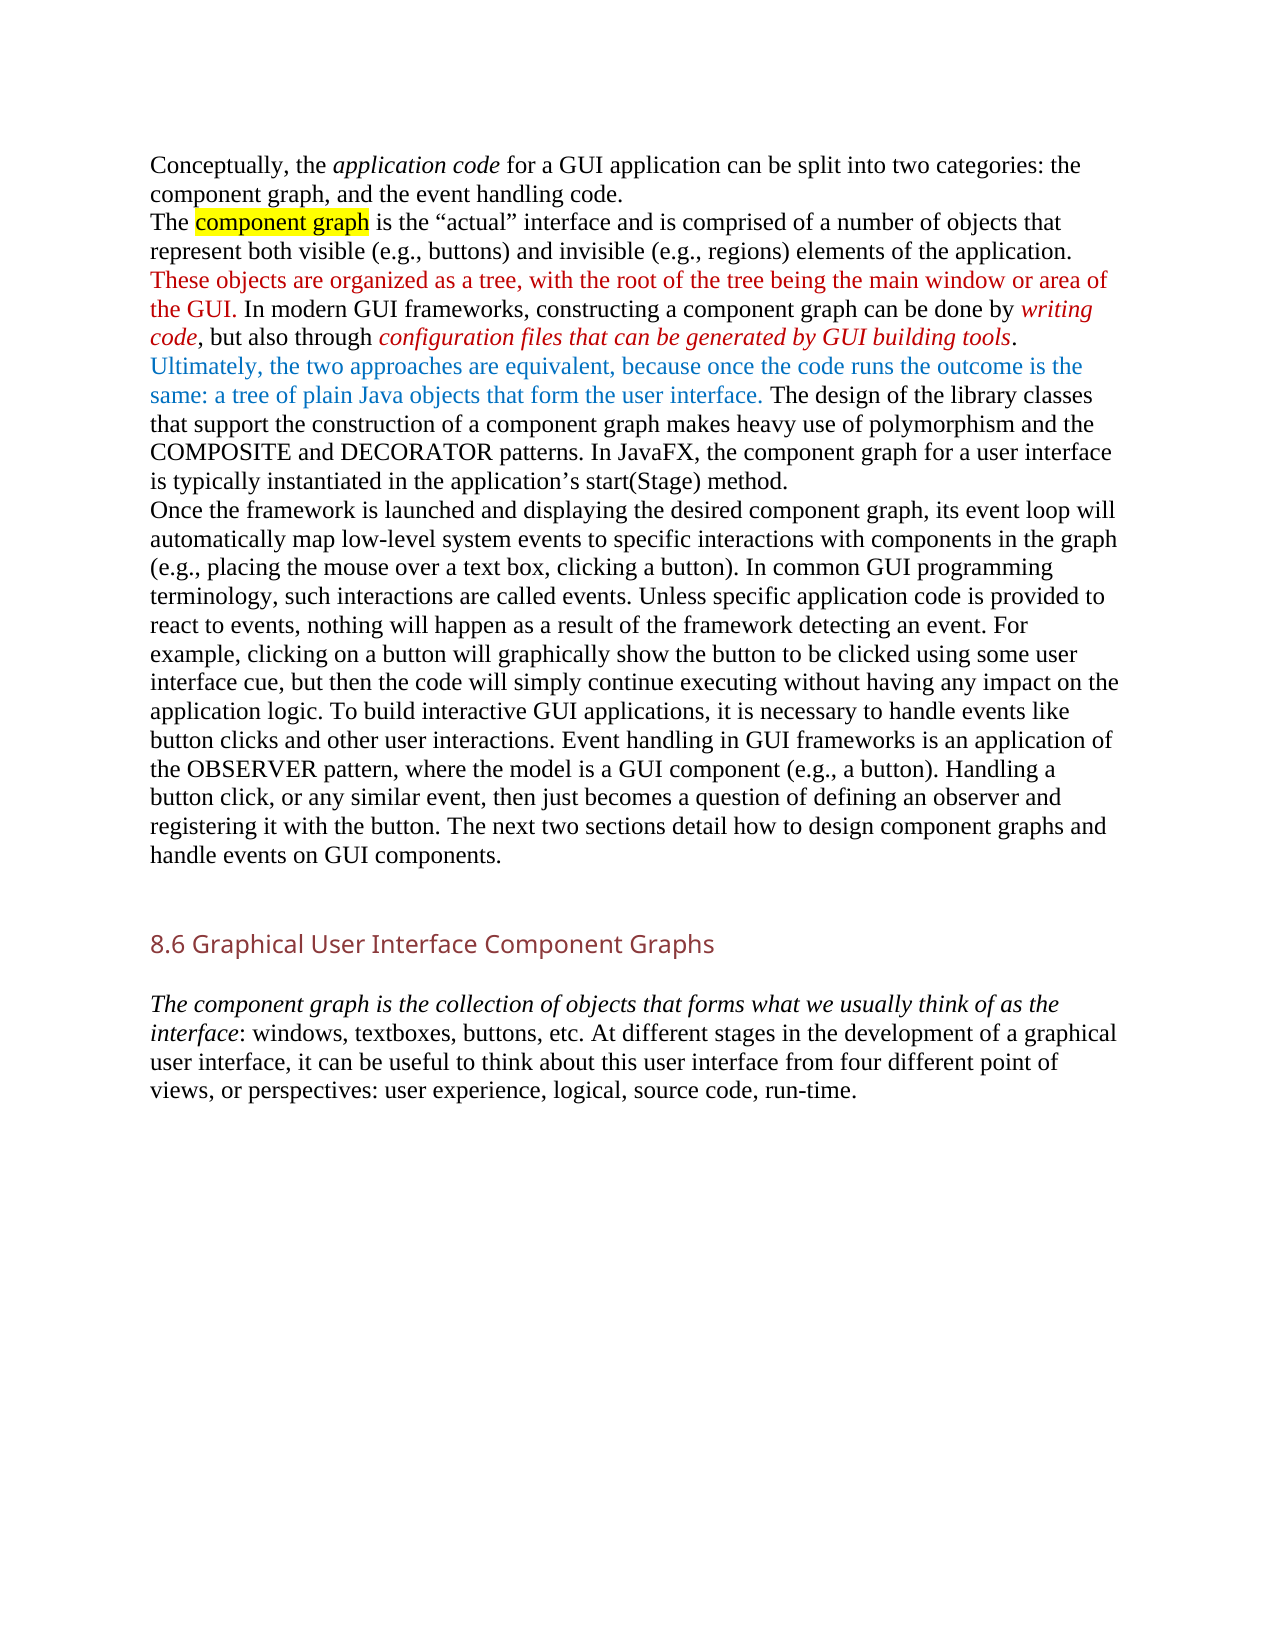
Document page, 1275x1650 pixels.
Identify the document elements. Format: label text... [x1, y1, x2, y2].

text Once the framework is launched and displaying the desired component graph, its event loop will automatically map low-level system events to specific interactions with components in the graph (e.g., placing the mouse over a text box, clicking a button). In common GUI programming terminology, such interactions are called events. Unless specific application code is provided to react to events, nothing will happen as a result of the framework detecting an event. For example, clicking on a button will graphically show the button to be clicked using some user interface cue, but then the code will simply continue executing without having any impact on the application logic. To build interactive GUI applications, it is necessary to handle events like button clicks and other user interactions. Event handling in GUI frameworks is an application of the OBSERVER pattern, where the model is a GUI component (e.g., a button). Handling a button click, or any similar event, then just becomes a question of defining an observer and registering it with the button. The next two sections detail how to design component graphs and handle events on GUI components. [150, 495, 1125, 869]
text The component graph is the collection of objects that forms what we usually think of as the interface: windows, textboxes, buttons, etc. At different stages in the development of a graphical user interface, it can be useful to think about this user interface from four different point of views, or perspectives: user experience, logical, source code, run-time. [150, 989, 1125, 1104]
text 8.6 Graphical User Interface Component Graphs [150, 926, 1125, 960]
text Conceptually, the application code for a GUI application can be split into two categories: the component graph, and the event handling code. [150, 150, 1125, 207]
text The component graph is the “actual” interface and is comprised of a number of objects that represent both visible (e.g., buttons) and invisible (e.g., regions) elements of the application. These objects are organized as a tree, with the root of the tree being the main window or area of the GUI. In modern GUI frameworks, constructing a component graph can be done by writing code, but also through configuration files that can be generated by GUI building tools. Ultimately, the two approaches are equivalent, because once the code runs the outcome is the same: a tree of plain Java objects that form the user interface. The design of the library classes that support the construction of a component graph makes heavy use of polymorphism and the COMPOSITE and DECORATOR patterns. In JavaFX, the component graph for a user interface is typically instantiated in the application’s start(Stage) method. [150, 207, 1125, 495]
